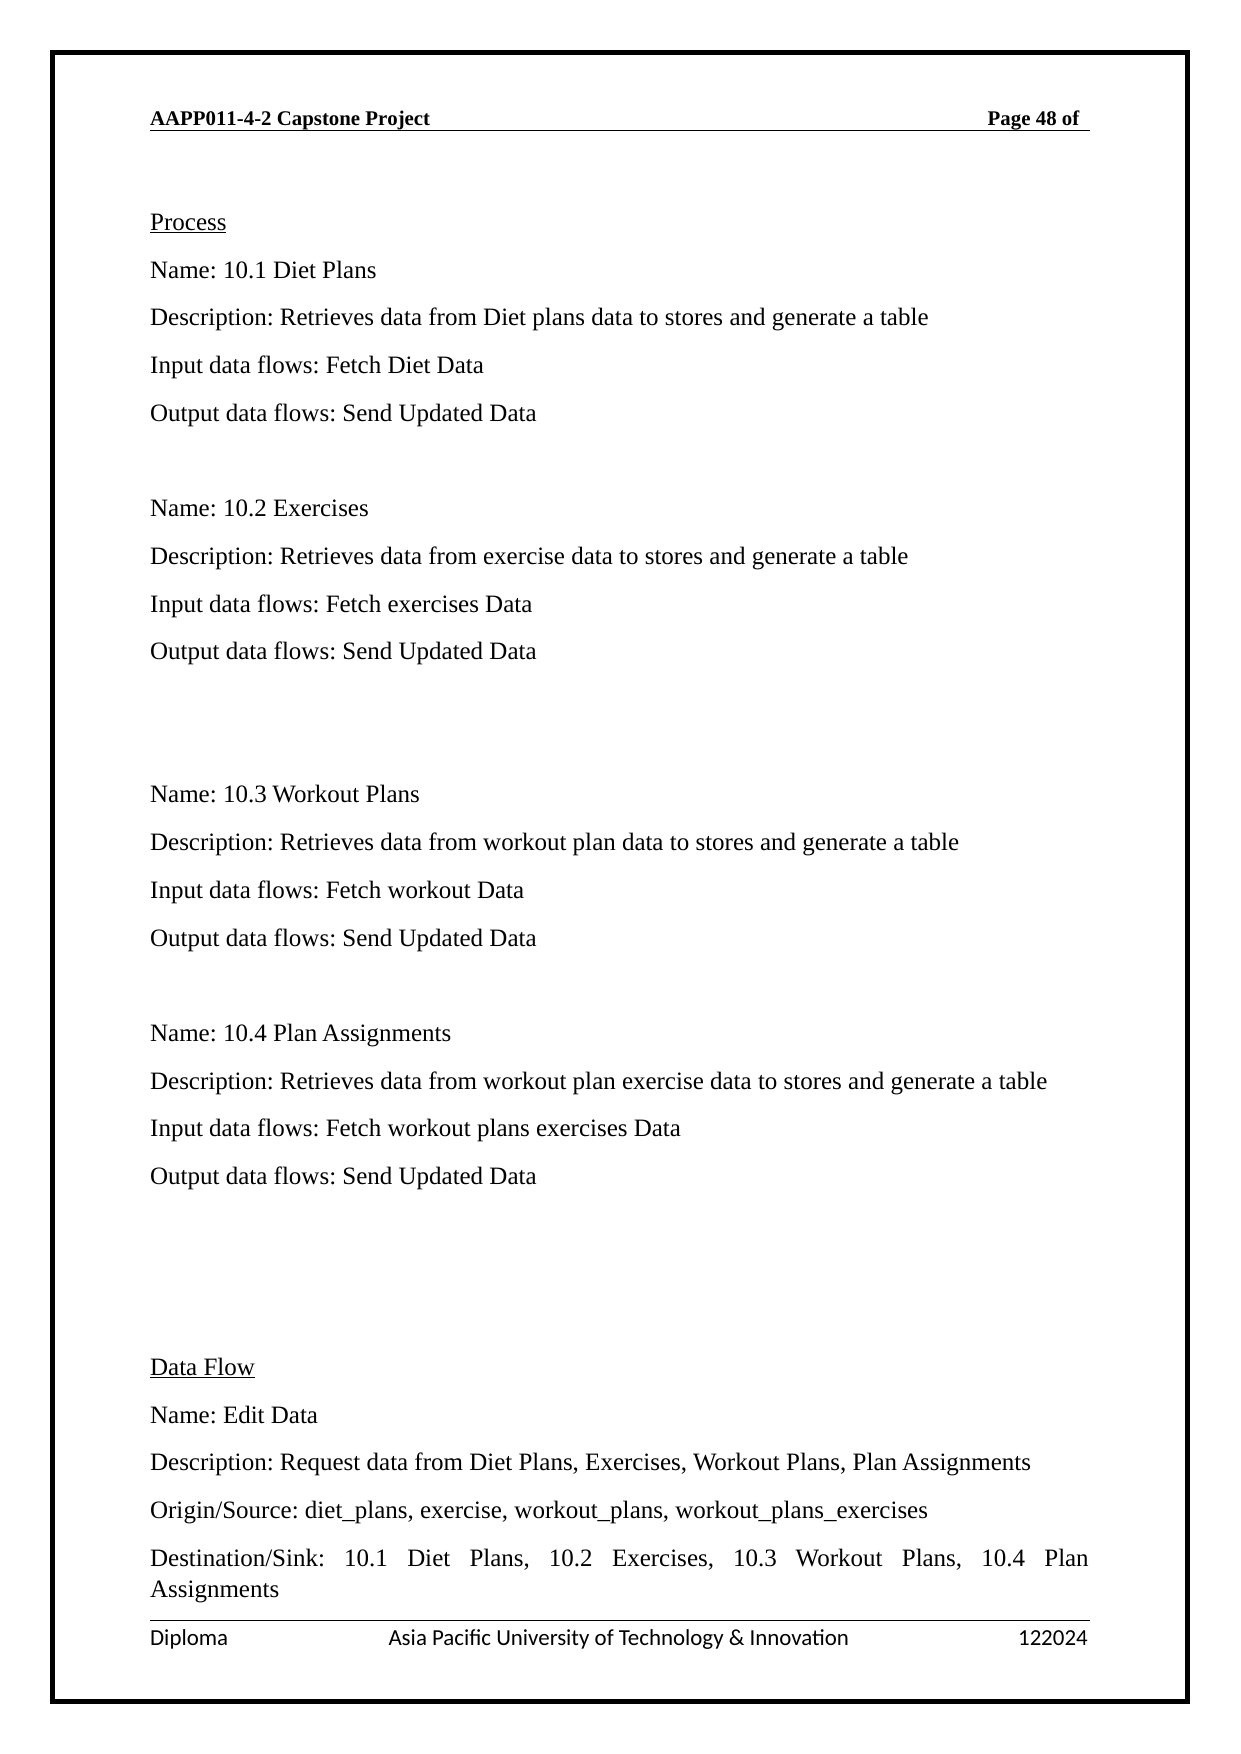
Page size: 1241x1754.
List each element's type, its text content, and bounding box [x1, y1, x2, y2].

text Input data flows: Fetch workout plans exercises Data [150, 1113, 1090, 1142]
text Description: Request data from Diet Plans, Exercises, Workout Plans, Plan Assignments [150, 1447, 1090, 1476]
text Name: 10.1 Diet Plans [150, 255, 1090, 283]
text Output data flows: Send Updated Data [150, 398, 1090, 427]
text Input data flows: Fetch workout Data [150, 875, 1090, 904]
text Description: Retrieves data from Diet plans data to stores and generate a table [150, 302, 1090, 331]
text Input data flows: Fetch Diet Data [150, 350, 1090, 379]
text Destination/Sink: 10.1 Diet Plans, 10.2 Exercises, 10.3 Workout Plans, 10.4 Plan Assignments [150, 1543, 1090, 1603]
text Description: Retrieves data from exercise data to stores and generate a table [150, 541, 1090, 570]
text Name: Edit Data [150, 1400, 1090, 1428]
text Output data flows: Send Updated Data [150, 923, 1090, 951]
text Description: Retrieves data from workout plan data to stores and generate a table [150, 827, 1090, 856]
text Origin/Source: diet_plans, exercise, workout_plans, workout_plans_exercises [150, 1495, 1090, 1524]
text Output data flows: Send Updated Data [150, 636, 1090, 665]
text Name: 10.4 Plan Assignments [150, 1018, 1090, 1047]
text Output data flows: Send Updated Data [150, 1161, 1090, 1190]
text Name: 10.2 Exercises [150, 493, 1090, 522]
text Name: 10.3 Workout Plans [150, 779, 1090, 808]
text Input data flows: Fetch exercises Data [150, 589, 1090, 617]
text Data Flow [150, 1352, 1090, 1381]
text Description: Retrieves data from workout plan exercise data to stores and generate a table [150, 1066, 1090, 1094]
text Process [150, 207, 1090, 236]
